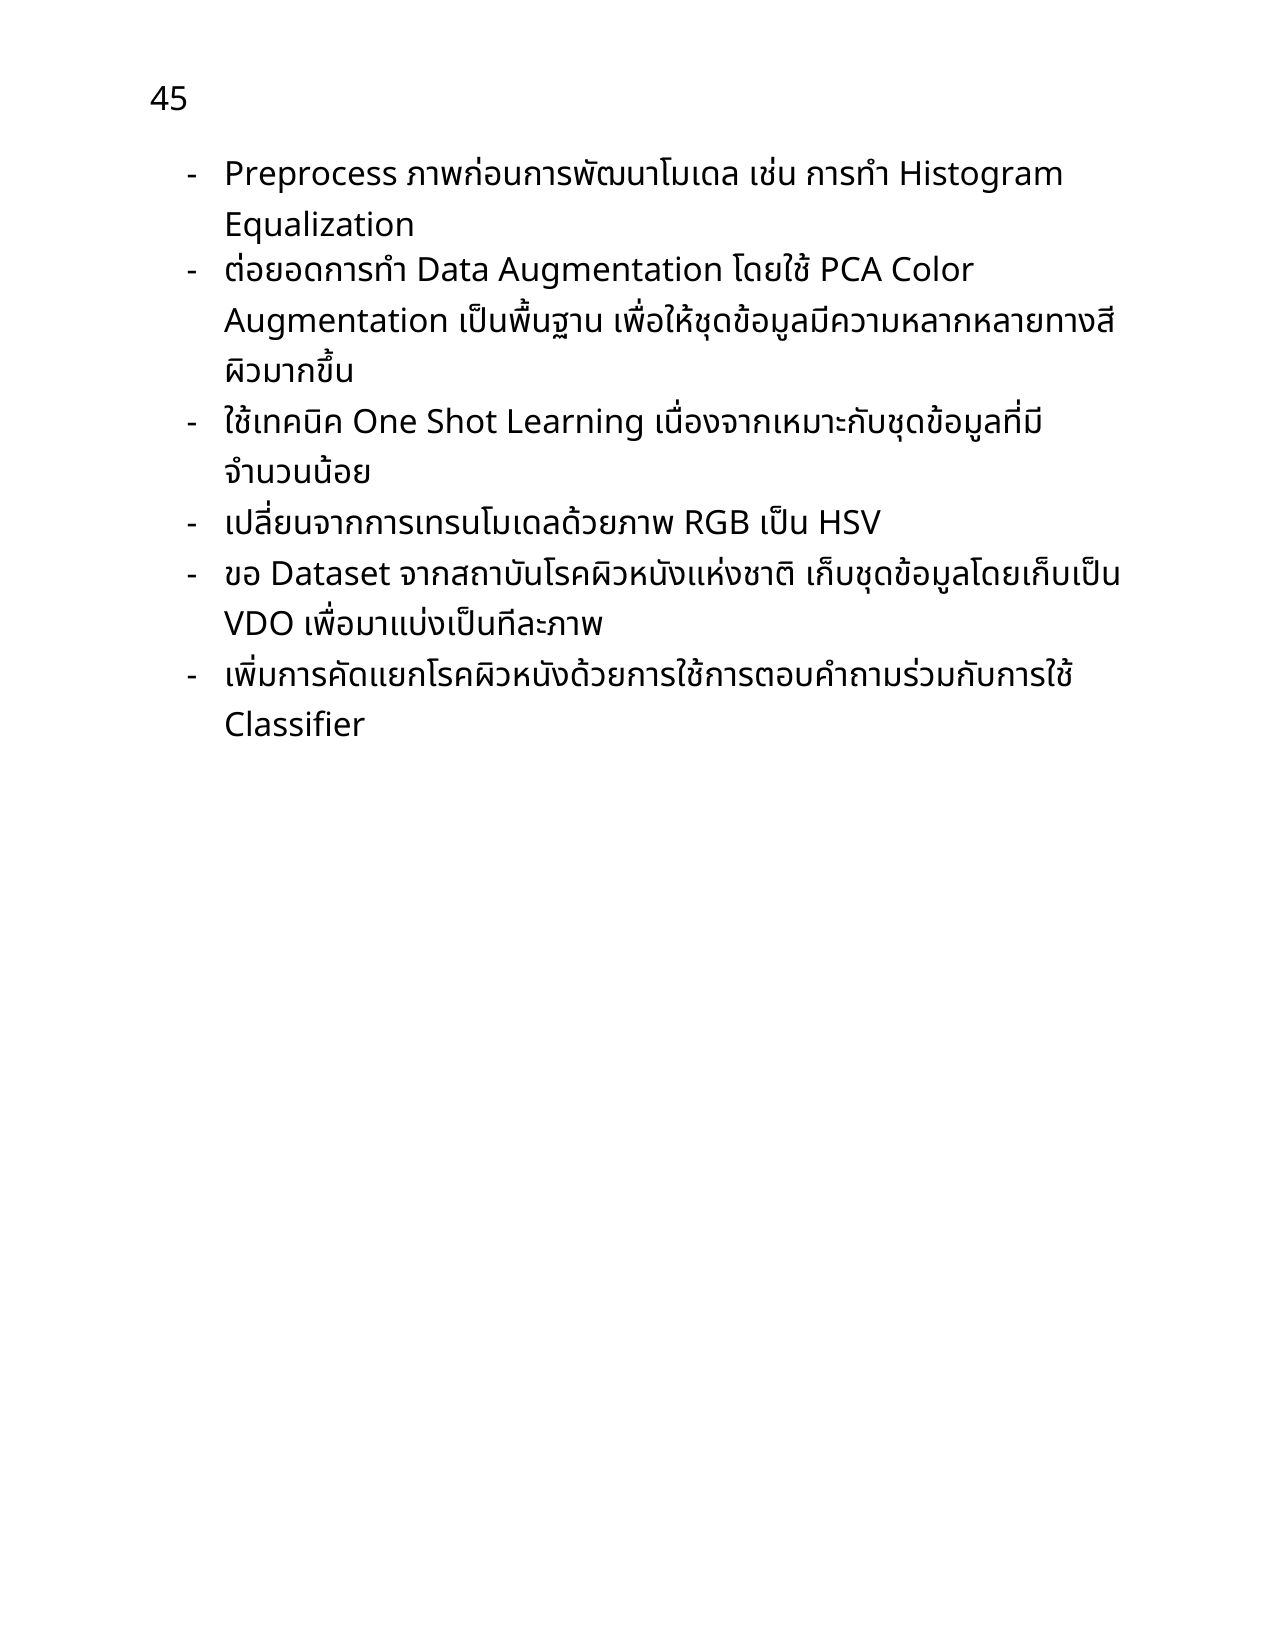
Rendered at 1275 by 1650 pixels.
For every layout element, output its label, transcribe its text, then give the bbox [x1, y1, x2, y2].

list เพิ่มการคัดแยกโรคผิวหนังด้วยการใช้การตอบคำถามร่วมกับการใช้ Classifier [186, 651, 1125, 747]
list ขอ Dataset จากสถาบันโรคผิวหนังแห่งชาติ เก็บชุดข้อมูลโดยเก็บเป็น VDO เพื่อมาแบ่งเป็นทีละภาพ [186, 549, 1125, 651]
list ใช้เทคนิค One Shot Learning เนื่องจากเหมาะกับชุดข้อมูลที่มีจำนวนน้อย [186, 398, 1125, 499]
list Preprocess ภาพก่อนการพัฒนาโมเดล เช่น การทำ Histogram Equalization [186, 150, 1125, 246]
list เปลี่ยนจากการเทรนโมเดลด้วยภาพ RGB เป็น HSV [186, 499, 1125, 549]
list ต่อยอดการทำ Data Augmentation โดยใช้ PCA Color Augmentation เป็นพื้นฐาน เพื่อให้ชุดข้อมูลมีความหลากหลายทางสีผิวมากขึ้น [186, 246, 1125, 398]
